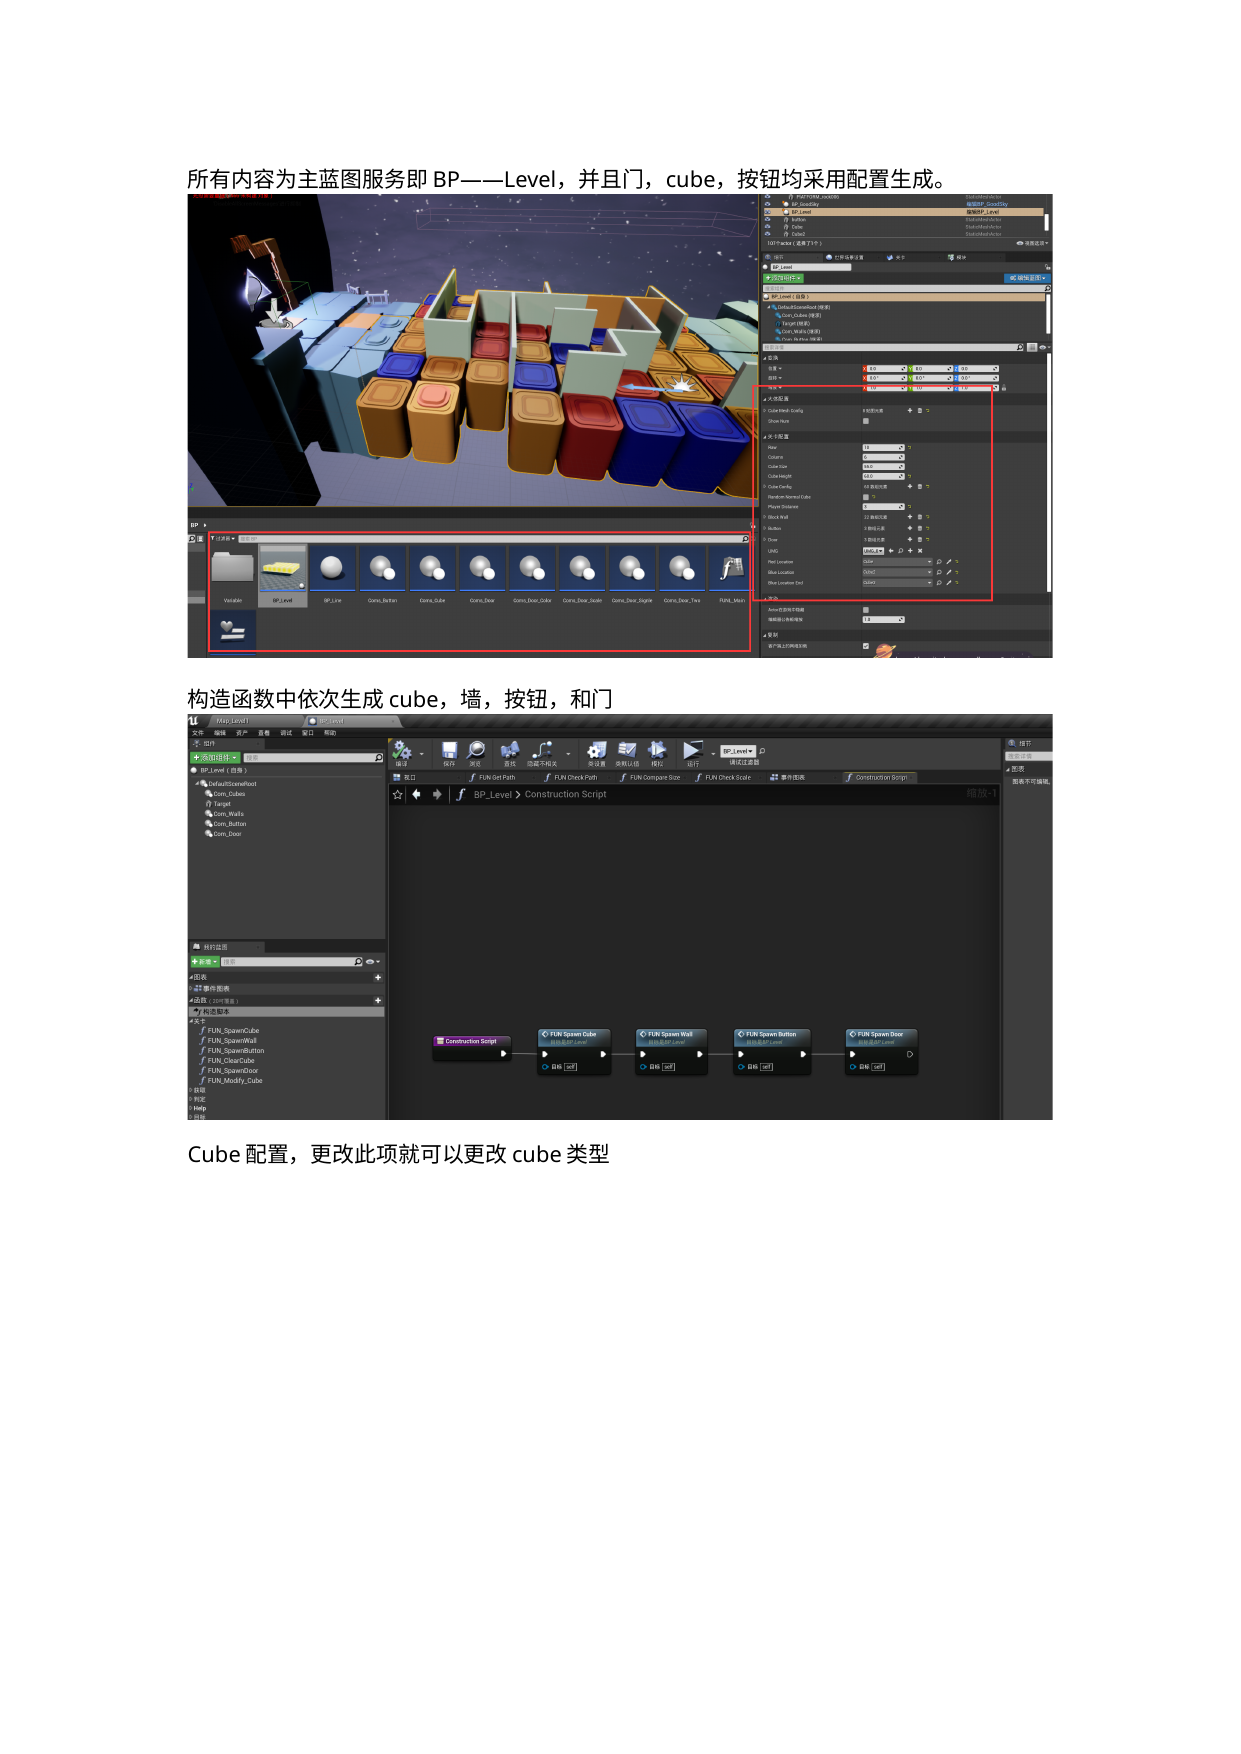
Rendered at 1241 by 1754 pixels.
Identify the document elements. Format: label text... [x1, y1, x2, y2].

text Cube配置，更改此项就可以更改cube类型 [187, 1137, 1053, 1169]
picture [187, 194, 1053, 658]
text 构造函数中依次生成cube，墙，按钮，和门 [187, 682, 1053, 714]
picture [187, 714, 1053, 1120]
text 所有内容为主蓝图服务即BP——Level，并且门，cube，按钮均采用配置生成。 [187, 162, 1053, 194]
